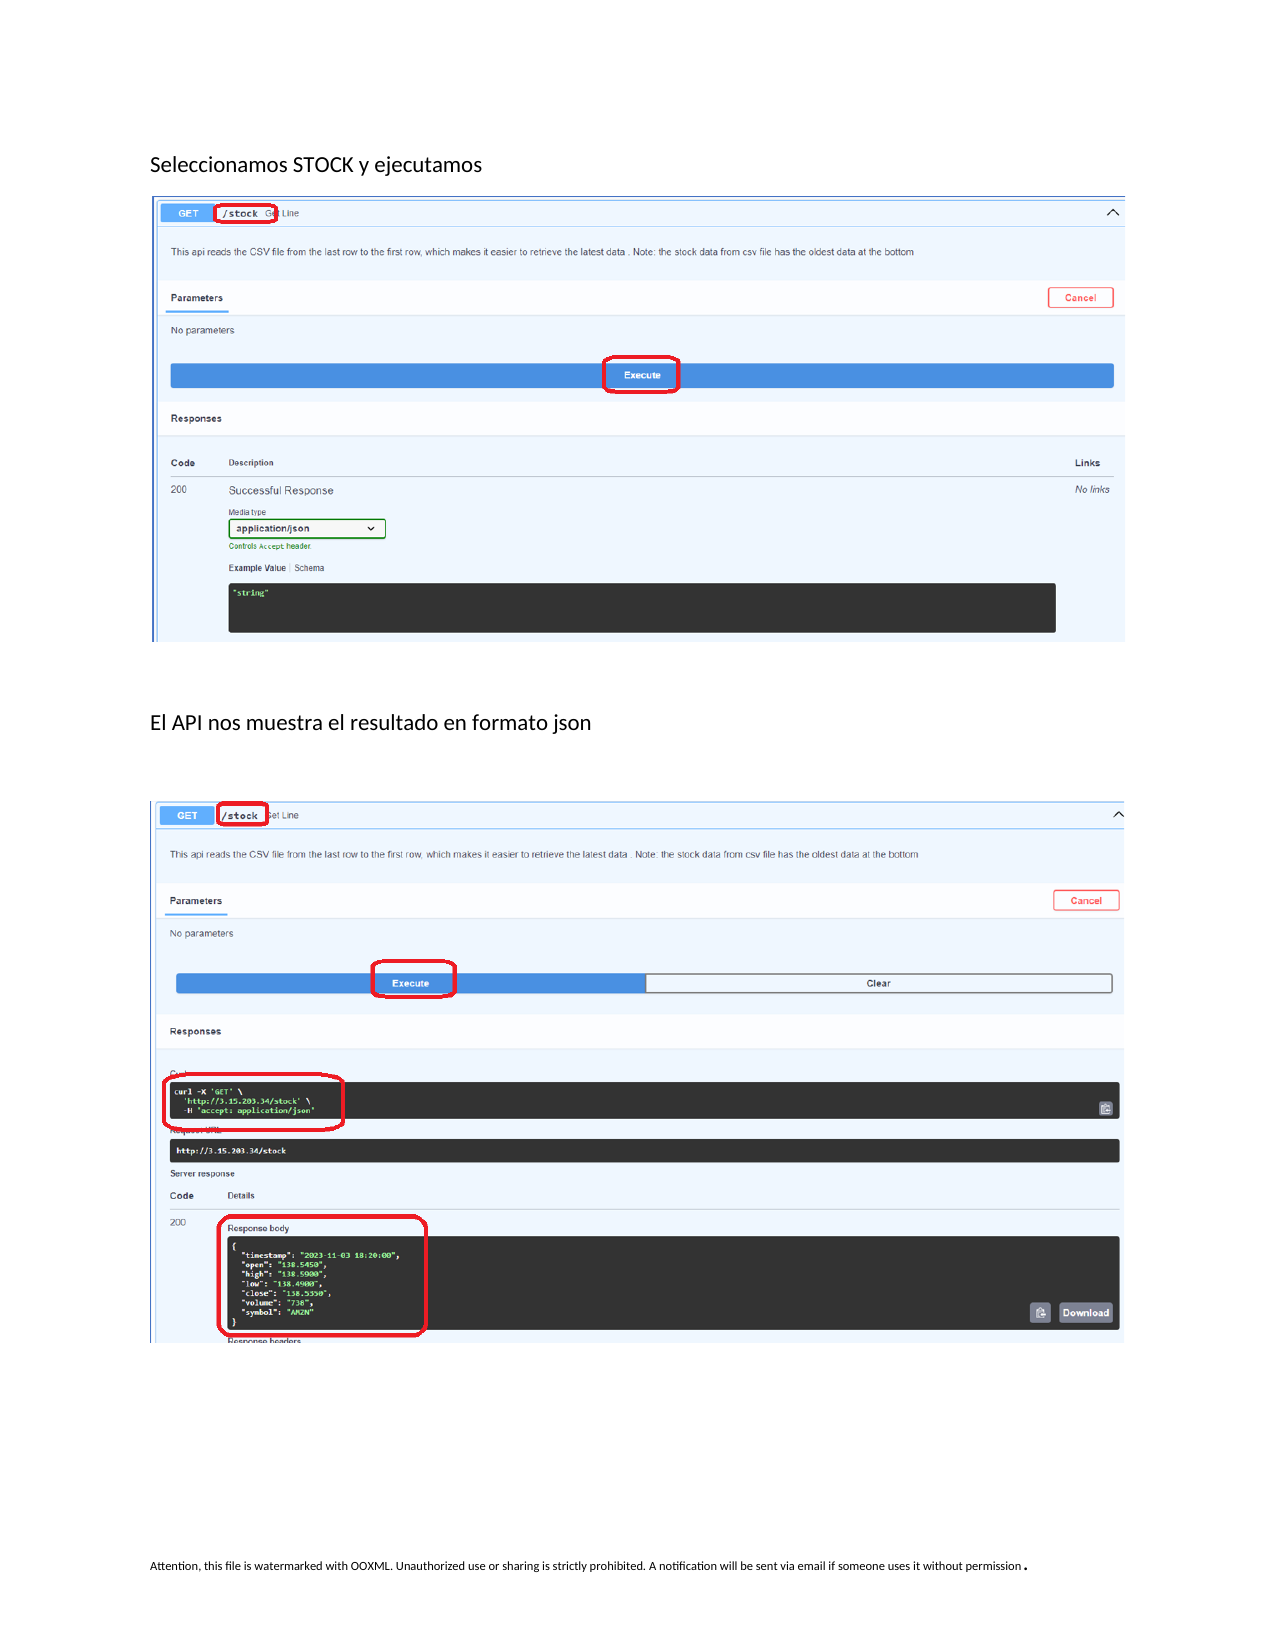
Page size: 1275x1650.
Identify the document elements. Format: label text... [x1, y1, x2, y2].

text El API nos muestra el resultado en formato json [150, 708, 1125, 736]
text Seleccionamos STOCK y ejecutamos [150, 150, 1125, 178]
picture [150, 801, 1125, 1343]
picture [150, 196, 1125, 642]
